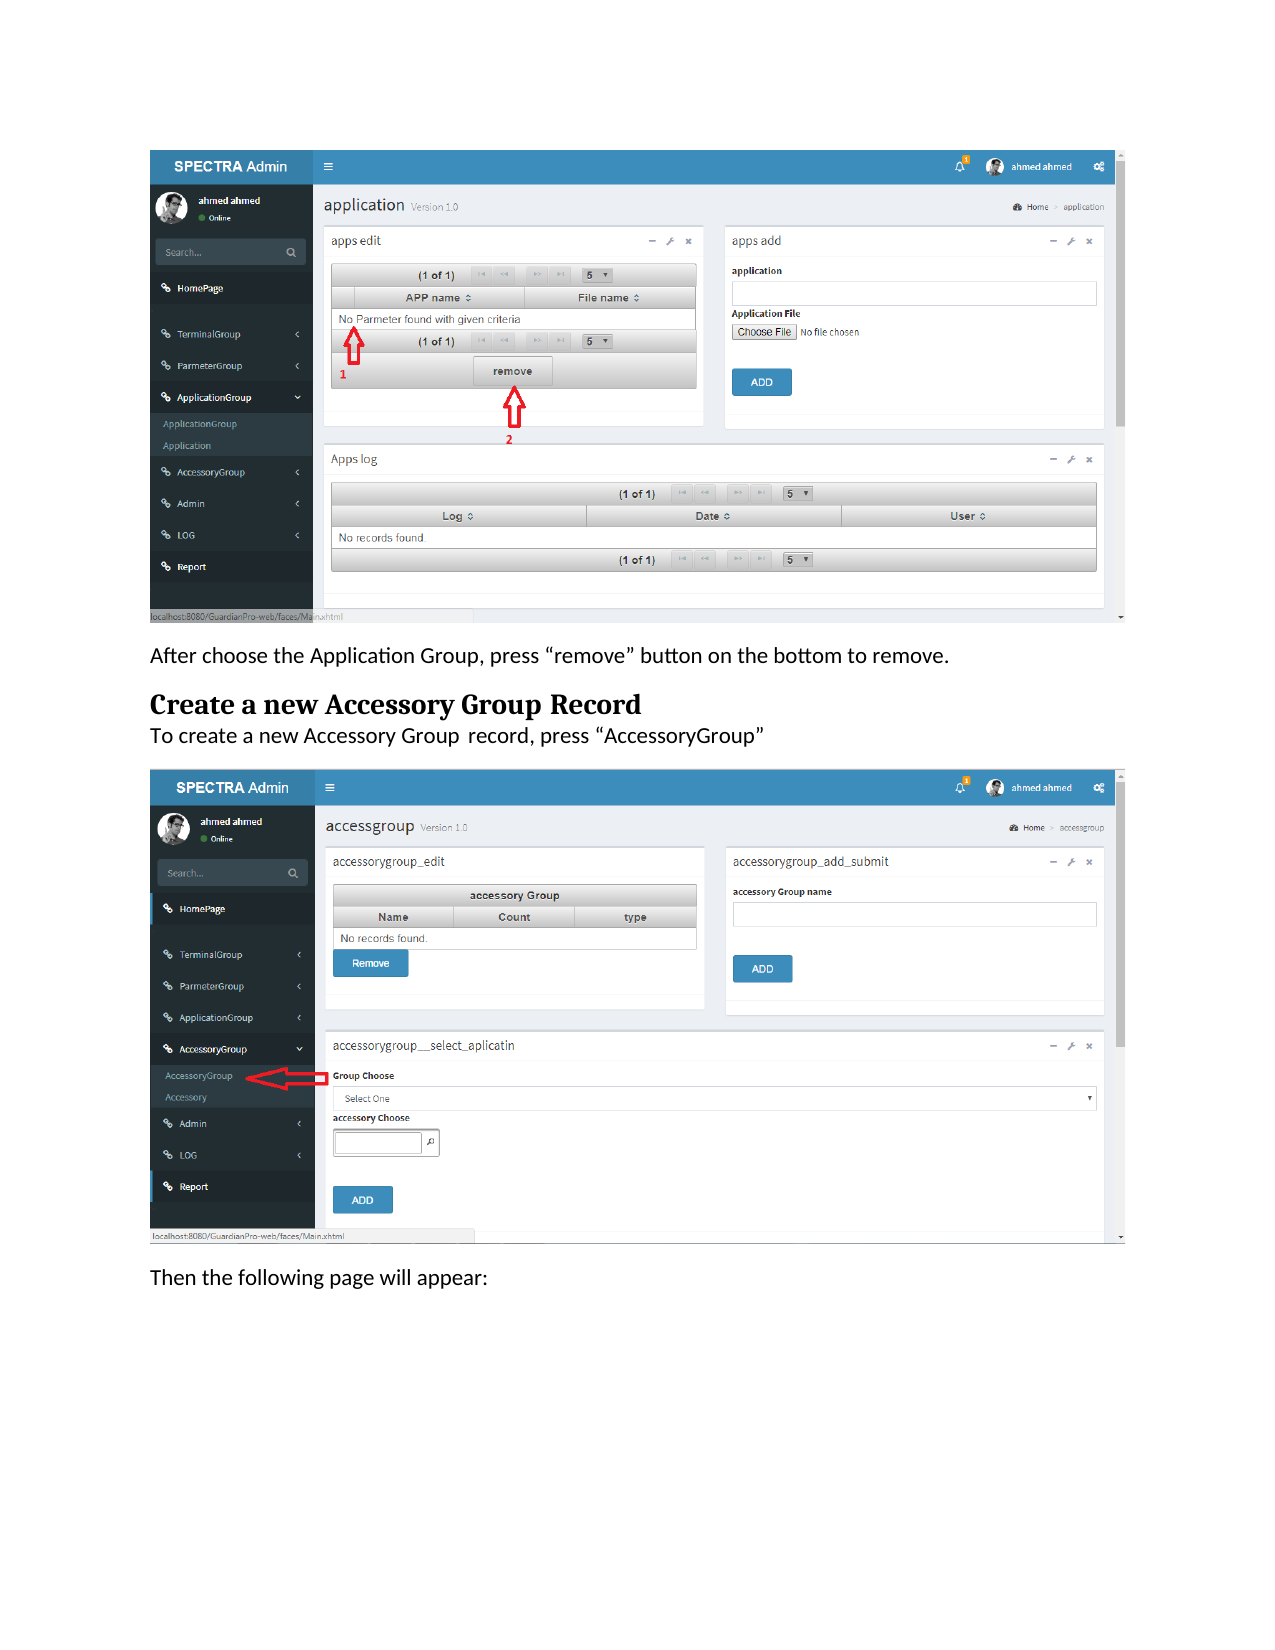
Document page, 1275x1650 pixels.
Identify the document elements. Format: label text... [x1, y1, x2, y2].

text To create a new Accessory Group record, press “AccessoryGroup” [150, 722, 460, 750]
text Then the following page will appear: [150, 1263, 1125, 1291]
text To create a new Accessory Group record, press “AccessoryGroup” [468, 722, 1125, 750]
picture [150, 768, 1125, 1244]
text After choose the Application Group, press “remove” button on the bottom to remove. [150, 641, 1125, 669]
text Create a new Accessory Group Record [150, 688, 1125, 722]
picture [150, 150, 1125, 623]
